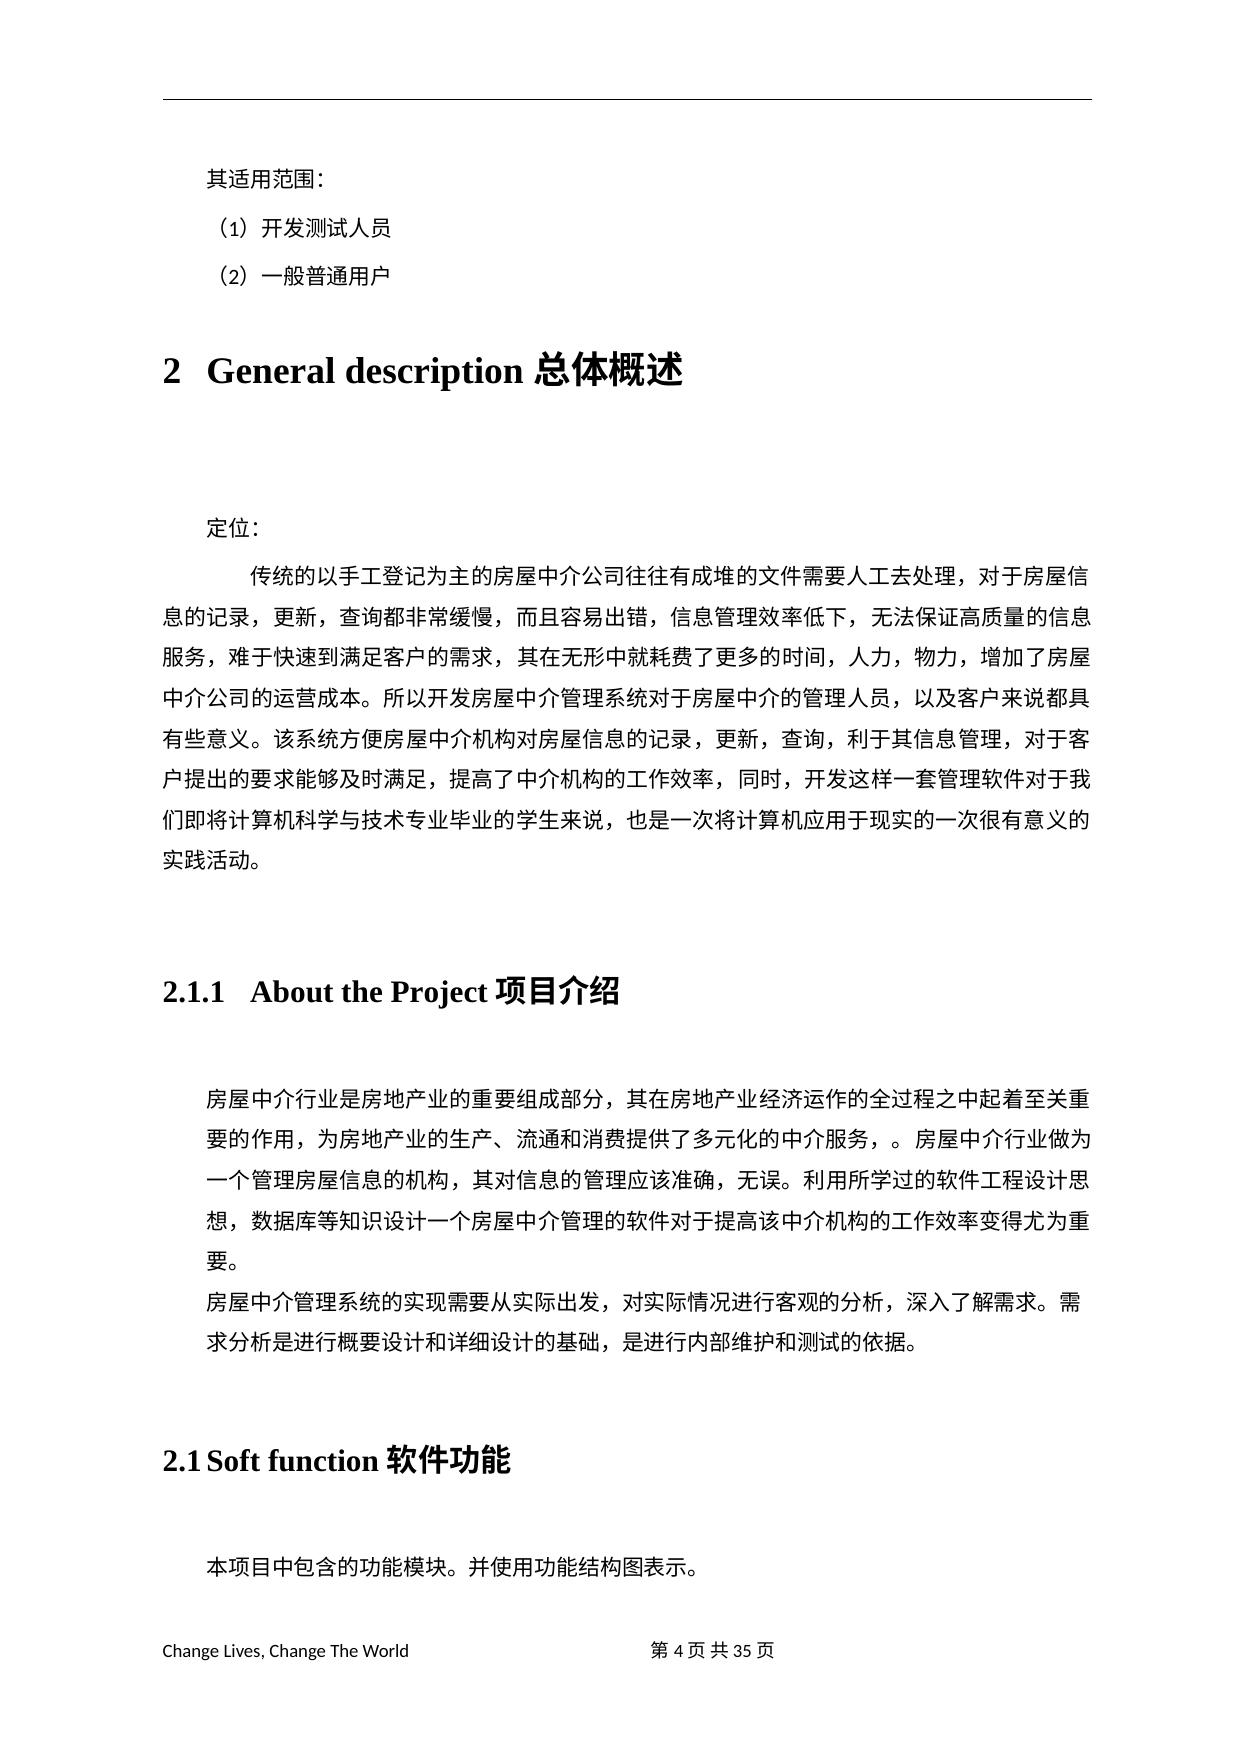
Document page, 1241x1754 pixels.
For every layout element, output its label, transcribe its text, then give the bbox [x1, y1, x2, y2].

subtitle General description 总体概述 [162, 334, 1092, 399]
subtitle Soft function 软件功能 [162, 1425, 1092, 1490]
subtitle About the Project 项目介绍 [162, 956, 1092, 1021]
list （2）一般普通用户 [206, 259, 1092, 291]
list 房屋中介行业是房地产业的重要组成部分，其在房地产业经济运作的全过程之中起着至关重要的作用，为房地产业的生产、流通和消费提供了多元化的中介服务，。房屋中介行业做为一个管理房屋信息的机构，其对信息的管理应该准确，无误。利用所学过的软件工程设计思想，数据库等知识设计一个房屋中介管理的软件对于提高该中介机构的工作效率变得尤为重要。 [207, 1081, 1092, 1276]
text 传统的以手工登记为主的房屋中介公司往往有成堆的文件需要人工去处理，对于房屋信息的记录，更新，查询都非常缓慢，而且容易出错，信息管理效率低下，无法保证高质量的信息服务，难于快速到满足客户的需求，其在无形中就耗费了更多的时间，人力，物力，增加了房屋中介公司的运营成本。所以开发房屋中介管理系统对于房屋中介的管理人员，以及客户来说都具有些意义。该系统方便房屋中介机构对房屋信息的记录，更新，查询，利于其信息管理，对于客户提出的要求能够及时满足，提高了中介机构的工作效率，同时，开发这样一套管理软件对于我们即将计算机科学与技术专业毕业的学生来说，也是一次将计算机应用于现实的一次很有意义的实践活动。 [162, 559, 1092, 876]
text 本项目中包含的功能模块。并使用功能结构图表示。 [162, 1550, 1092, 1582]
text 定位： [206, 510, 1092, 543]
list 其适用范围： [206, 162, 1092, 194]
text 房屋中介管理系统的实现需要从实际出发，对实际情况进行客观的分析，深入了解需求。需求分析是进行概要设计和详细设计的基础，是进行内部维护和测试的依据。 [206, 1284, 1092, 1357]
list （1）开发测试人员 [206, 210, 1092, 243]
